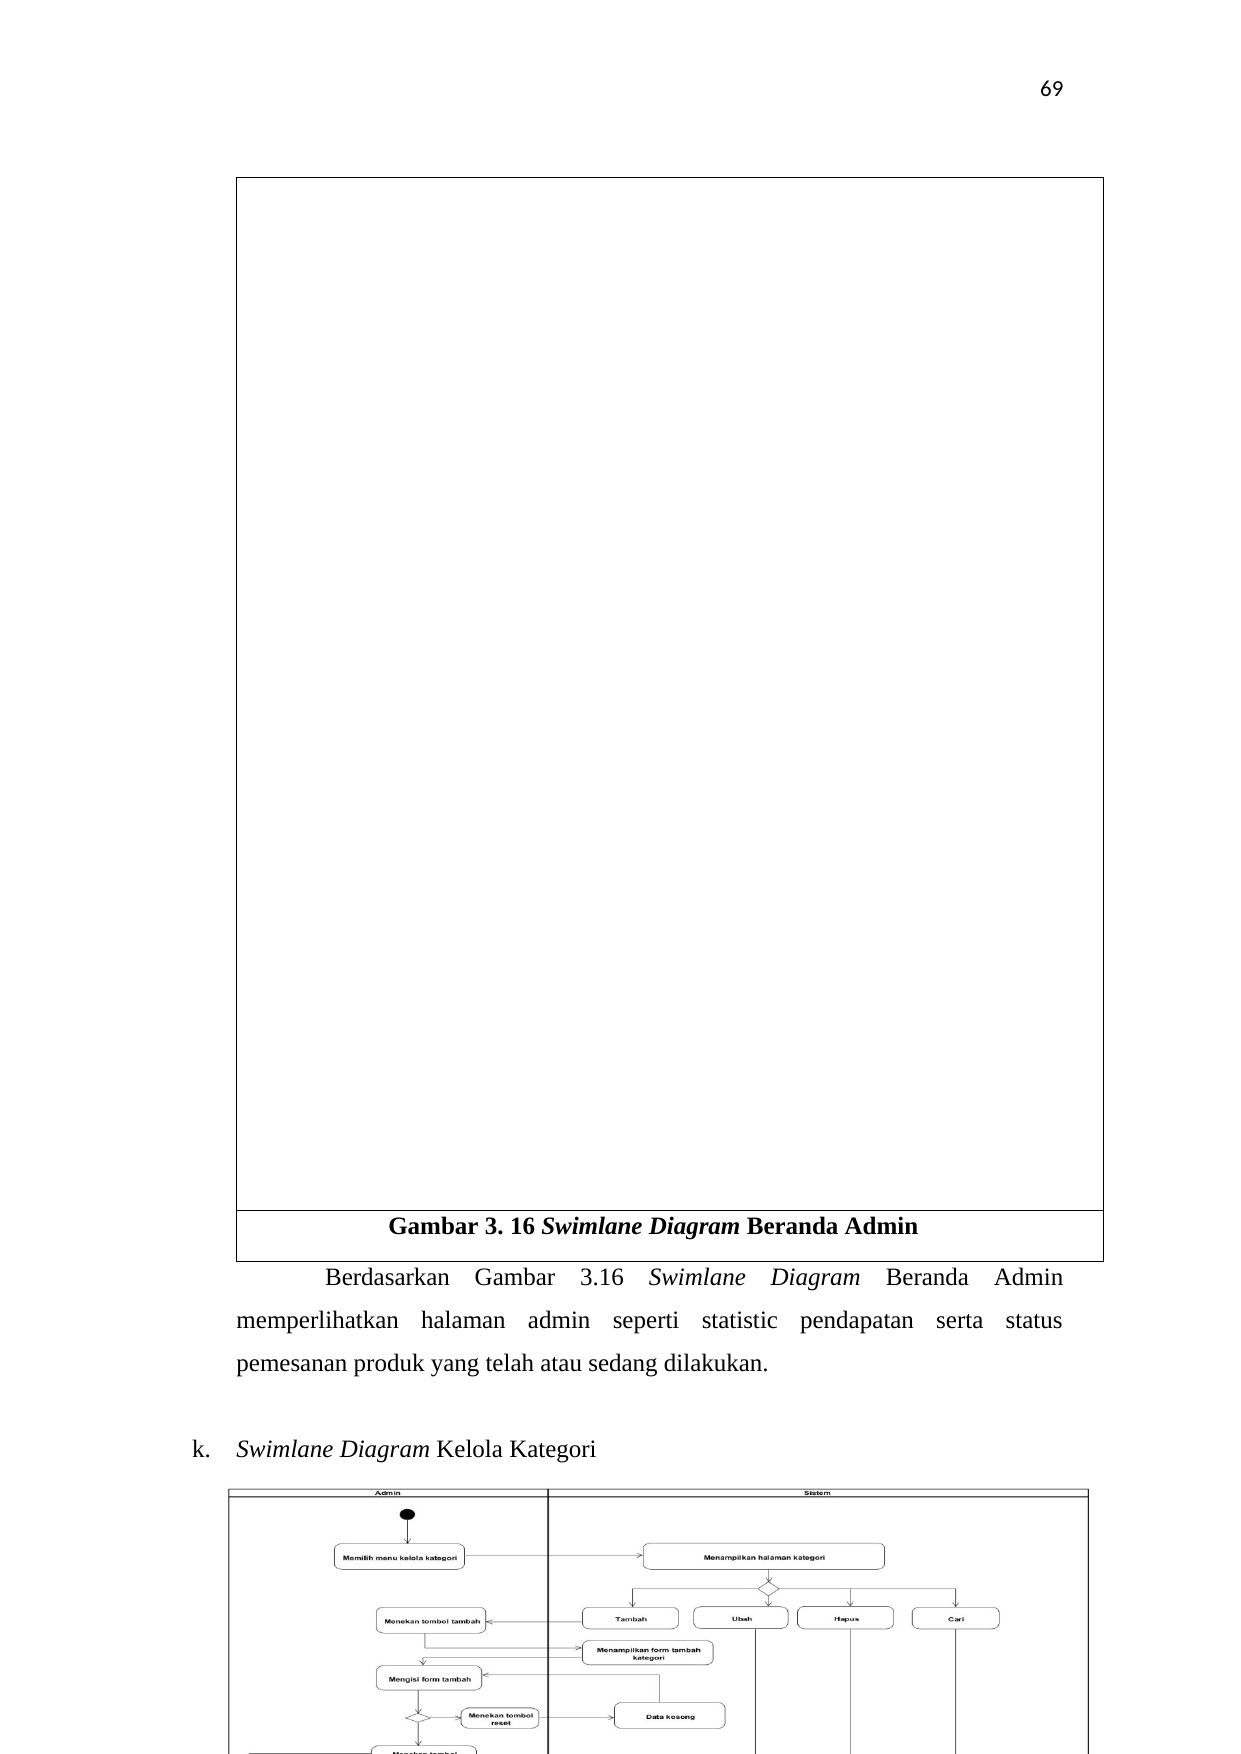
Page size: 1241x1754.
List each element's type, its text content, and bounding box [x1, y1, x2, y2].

list Swimlane Diagram Kelola Kategori [192, 1434, 1063, 1463]
table_cell Gambar 3. 16 Swimlane Diagram Beranda Admin [237, 1211, 1103, 1261]
picture [226, 1487, 1089, 1754]
table_header [237, 178, 1103, 1210]
text Berdasarkan Gambar 3.16 Swimlane Diagram Beranda Admin memperlihatkan halaman admin seperti statistic pendapatan serta status pemesanan produk yang telah atau sedang dilakukan. [236, 1262, 1063, 1377]
